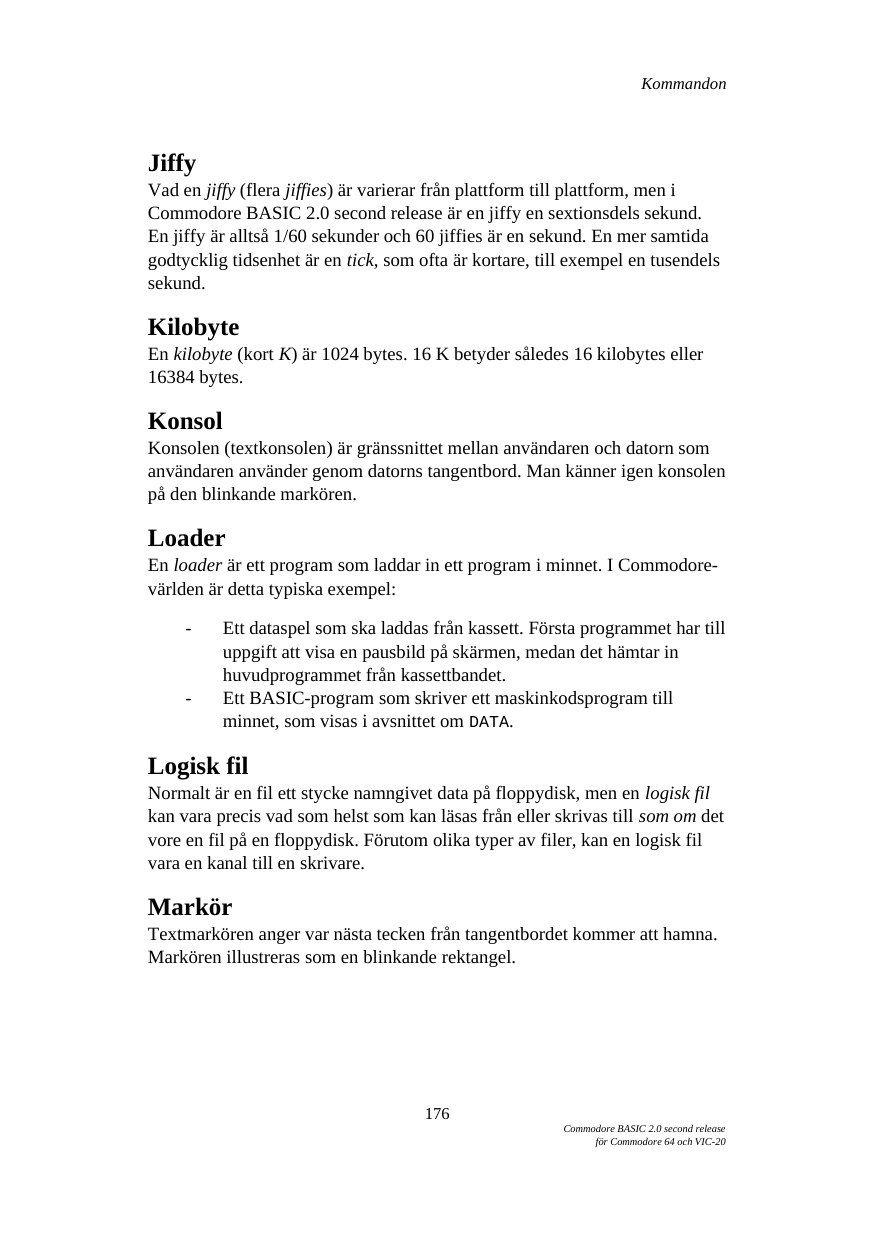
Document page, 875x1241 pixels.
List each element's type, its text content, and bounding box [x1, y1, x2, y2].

text En loader är ett program som laddar in ett program i minnet. I Commodore-världen är detta typiska exempel: [148, 554, 726, 599]
text En kilobyte (kort K) är 1024 bytes. 16 K betyder således 16 kilobytes eller 16384 bytes. [148, 343, 726, 387]
subtitle Kilobyte [148, 312, 726, 340]
text Konsolen (textkonsolen) är gränssnittet mellan användaren och datorn som användaren använder genom datorns tangentbord. Man känner igen konsolen på den blinkande markören. [148, 437, 726, 505]
list Ett BASIC-program som skriver ett maskinkodsprogram till minnet, som visas i avsnittet om DATA. [185, 687, 726, 733]
text Textmarkören anger var nästa tecken från tangentbordet kommer att hamna. Markören illustreras som en blinkande rektangel. [148, 923, 726, 968]
subtitle Jiffy [148, 148, 726, 176]
subtitle Logisk fil [148, 751, 726, 780]
subtitle Konsol [148, 406, 726, 434]
text Normalt är en fil ett stycke namngivet data på floppydisk, men en logisk fil kan vara precis vad som helst som kan läsas från eller skrivas till som om det vore en fil på en floppydisk. Förutom olika typer av filer, kan en logisk fil vara en kanal till en skrivare. [148, 782, 726, 873]
subtitle Markör [148, 892, 726, 921]
subtitle Loader [148, 523, 726, 552]
text Vad en jiffy (flera jiffies) är varierar från plattform till plattform, men i Commodore BASIC 2.0 second release är en jiffy en sextionsdels sekund. En jiffy är alltså 1/60 sekunder och 60 jiffies är en sekund. En mer samtida godtycklig tidsenhet är en tick, som ofta är kortare, till exempel en tusendels sekund. [148, 179, 726, 293]
list Ett dataspel som ska laddas från kassett. Första programmet har till uppgift att visa en pausbild på skärmen, medan det hämtar in huvudprogrammet från kassettbandet. [185, 617, 726, 685]
